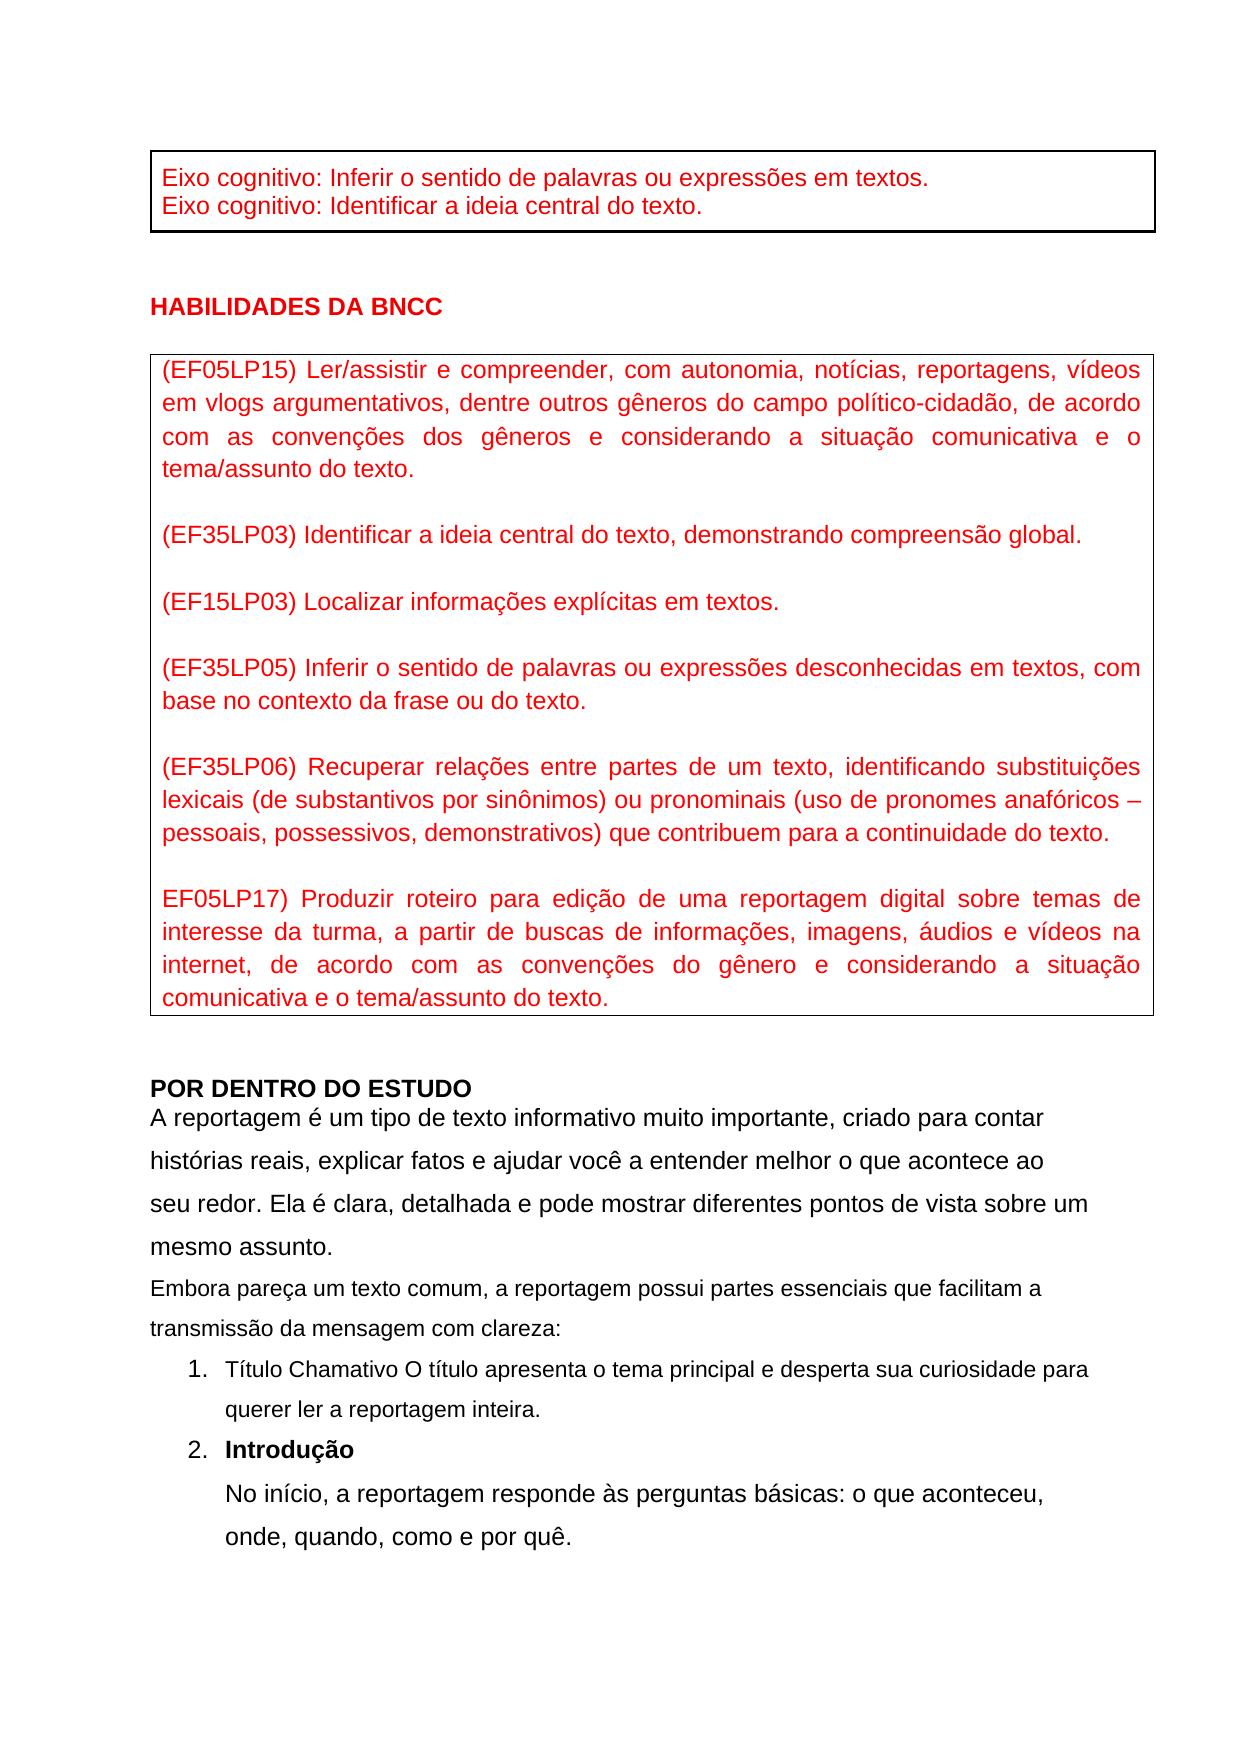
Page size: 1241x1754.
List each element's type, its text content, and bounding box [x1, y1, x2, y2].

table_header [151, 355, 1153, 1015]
text A reportagem é um tipo de texto informativo muito importante, criado para contar histórias reais, explicar fatos e ajudar você a entender melhor o que acontece ao seu redor. Ela é clara, detalhada e pode mostrar diferentes pontos de vista sobre um mesmo assunto. [150, 1103, 1090, 1261]
list Introdução No início, a reportagem responde às perguntas básicas: o que aconteceu, onde, quando, como e por quê. [187, 1436, 1090, 1551]
text Embora pareça um texto comum, a reportagem possui partes essenciais que facilitam a transmissão da mensagem com clareza: [150, 1275, 1090, 1341]
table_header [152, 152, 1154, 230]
list Título Chamativo O título apresenta o tema principal e desperta sua curiosidade para querer ler a reportagem inteira. [187, 1354, 1090, 1422]
text HABILIDADES DA BNCC [150, 292, 1090, 321]
text POR DENTRO DO ESTUDO [150, 1074, 1090, 1103]
